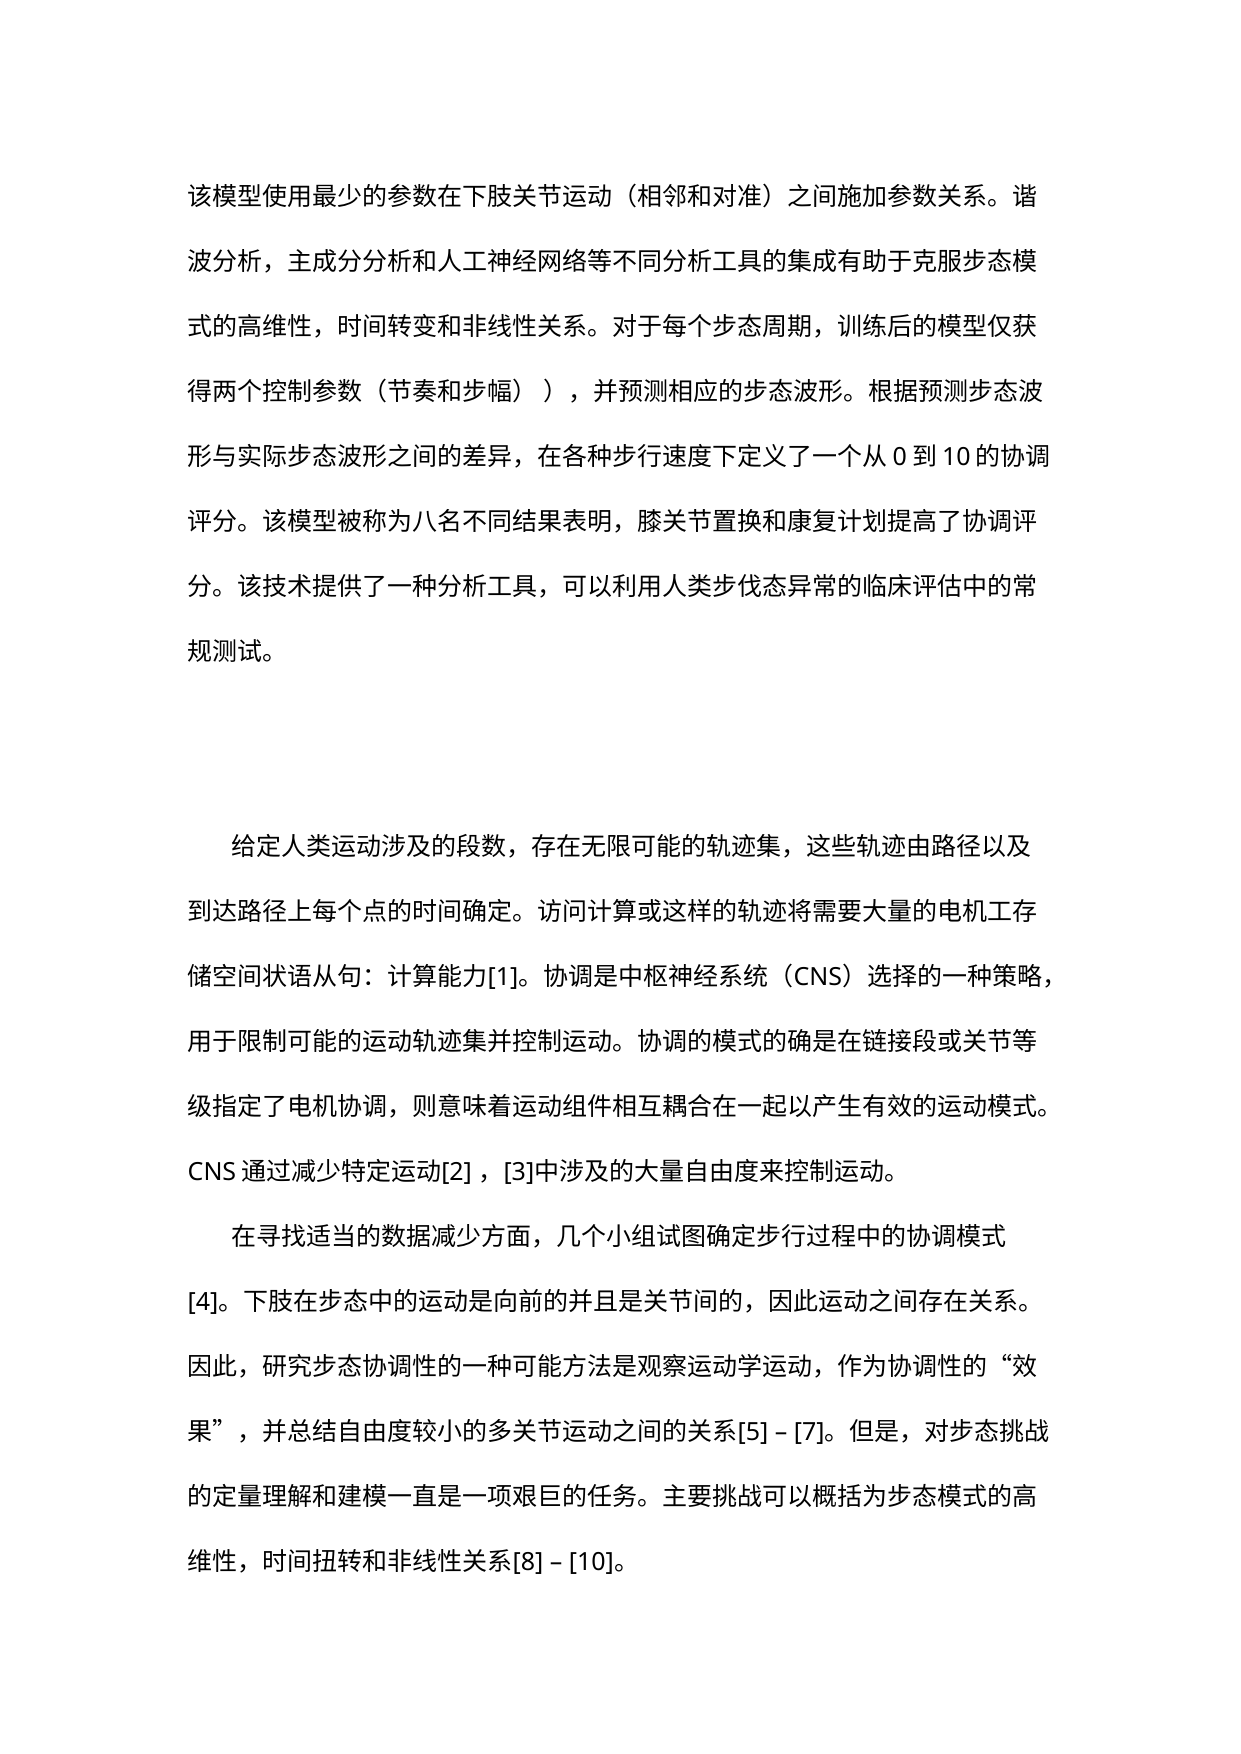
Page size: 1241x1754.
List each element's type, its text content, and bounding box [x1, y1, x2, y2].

text 该模型使用最少的参数在下肢关节运动（相邻和对准）之间施加参数关系。谐波分析，主成分分析和人工神经网络等不同分析工具的集成有助于克服步态模式的高维性，时间转变和非线性关系。对于每个步态周期，训练后的模型仅获得两个控制参数（节奏和步幅） ），并预测相应的步态波形。根据预测步态波形与实际步态波形之间的差异，在各种步行速度下定义了一个从0到10的协调评分。该模型被称为八名不同结果表明，膝关节置换和康复计划提高了协调评分。该技术提供了一种分析工具，可以利用人类步伐态异常的临床评估中的常规测试。 [187, 162, 1053, 682]
text 在寻找适当的数据减少方面，几个小组试图确定步行过程中的协调模式[4]。下肢在步态中的运动是向前的并且是关节间的，因此运动之间存在关系。因此，研究步态协调性的一种可能方法是观察运动学运动，作为协调性的“效果”，并总结自由度较小的多关节运动之间的关系[5] – [7]。但是，对步态挑战的定量理解和建模一直是一项艰巨的任务。主要挑战可以概括为步态模式的高维性，时间扭转和非线性关系[8] – [10]。 [187, 1202, 1053, 1592]
text 给定人类运动涉及的段数，存在无限可能的轨迹集，这些轨迹由路径以及到达路径上每个点的时间确定。访问计算或这样的轨迹将需要大量的电机工存储空间状语从句：计算能力[1]。协调是中枢神经系统（CNS）选择的一种策略，用于限制可能的运动轨迹集并控制运动。协调的模式的确是在链接段或关节等级指定了电机协调，则意味着运动组件相互耦合在一起以产生有效的运动模式。CNS通过减少特定运动[2] ，[3]中涉及的大量自由度来控制运动。 [187, 812, 1053, 1202]
